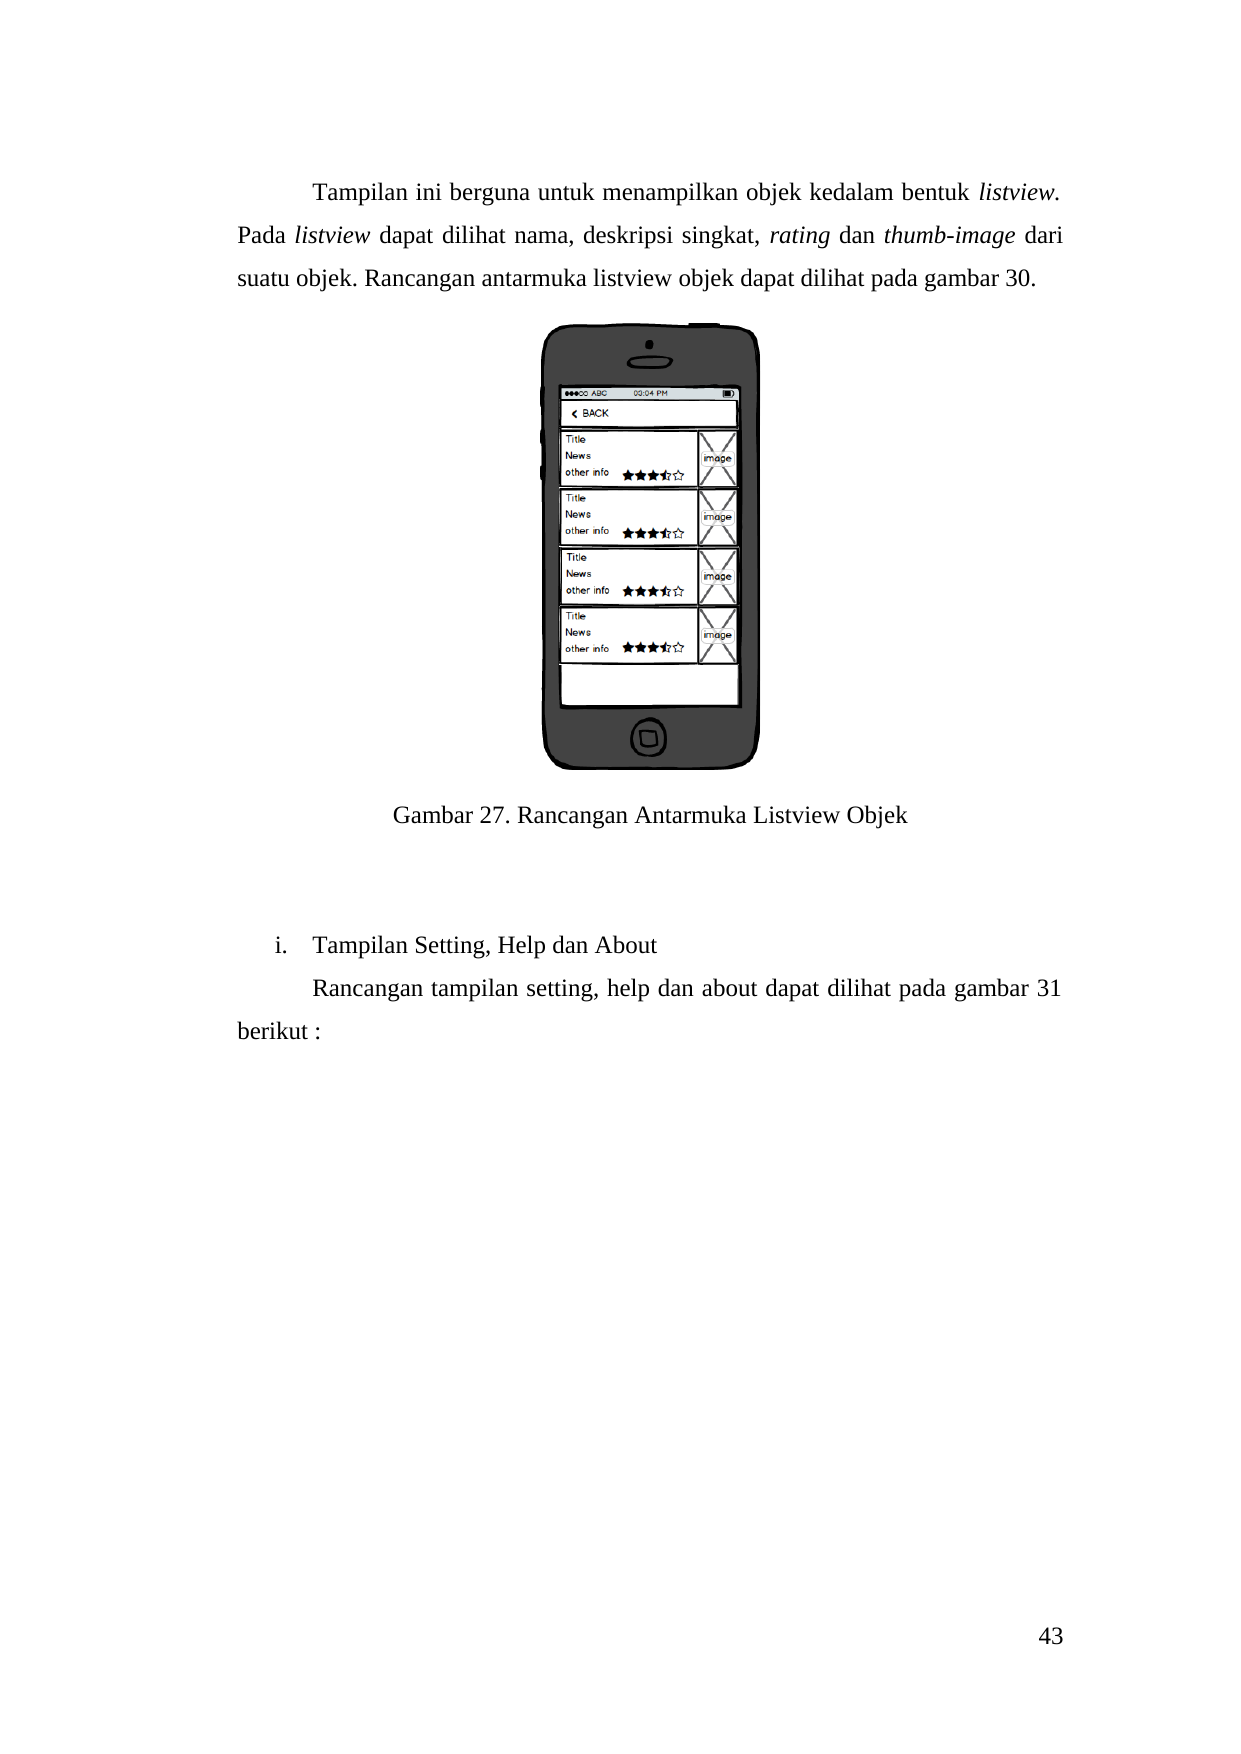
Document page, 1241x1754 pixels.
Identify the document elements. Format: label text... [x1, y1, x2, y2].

list Tampilan Setting, Help dan About [274, 930, 1063, 959]
list Rancangan tampilan setting, help dan about dapat dilihat pada gambar 31 berikut : [237, 973, 1063, 1045]
list Tampilan ini berguna untuk menampilkan objek kedalam bentuk listview. Pada listview dapat dilihat nama, deskripsi singkat, rating dan thumb-image dari suatu objek. Rancangan antarmuka listview objek dapat dilihat pada gambar 30. [237, 177, 1063, 292]
picture [540, 323, 761, 770]
